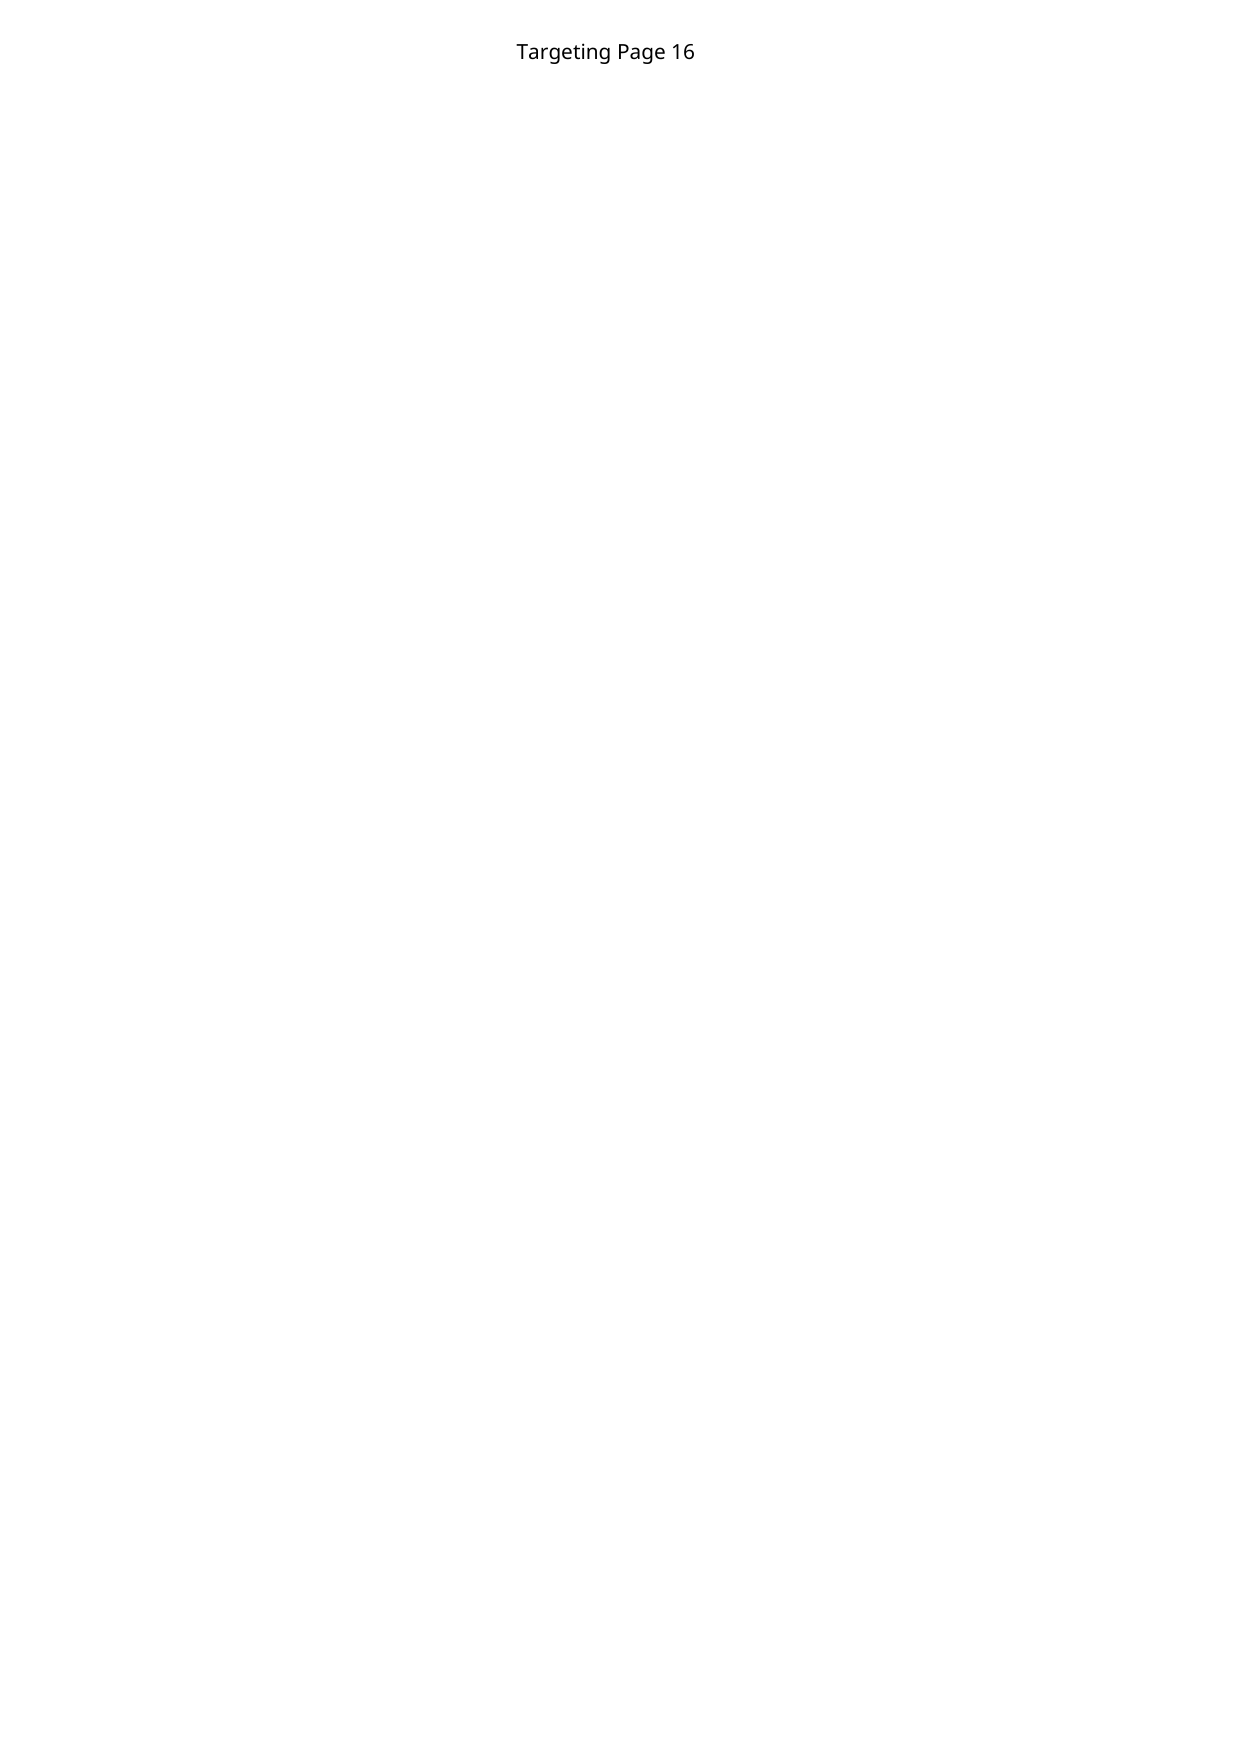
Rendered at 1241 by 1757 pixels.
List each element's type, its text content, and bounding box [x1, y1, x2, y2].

text Targeting Page 16 [149, 41, 695, 64]
